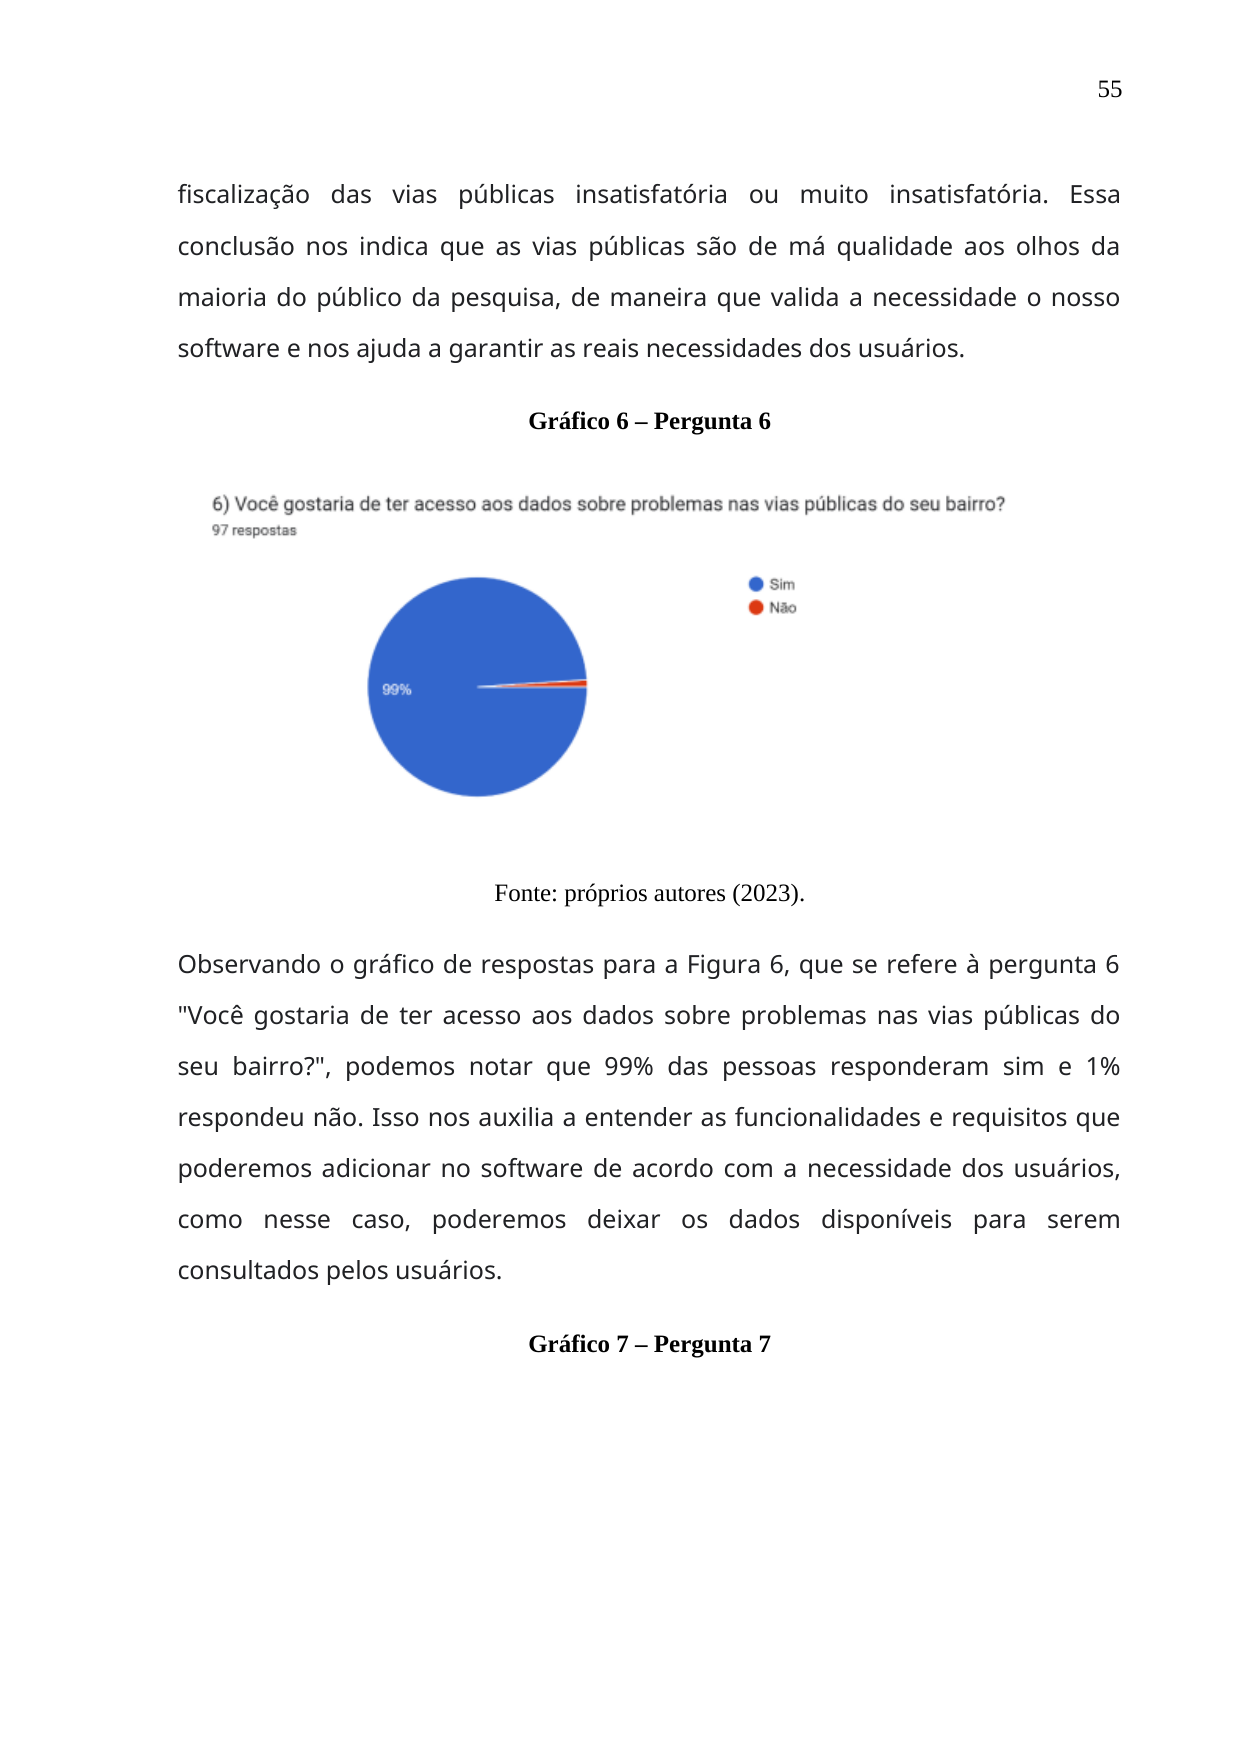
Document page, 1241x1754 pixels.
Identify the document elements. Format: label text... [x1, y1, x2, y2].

text Fonte: próprios autores (2023). [177, 878, 1122, 907]
text Observando o gráfico de respostas para a Figura 6, que se refere à pergunta 6 "Você gostaria de ter acesso aos dados sobre problemas nas vias públicas do seu bairro?", podemos notar que 99% das pessoas responderam sim e 1% respondeu não. Isso nos auxilia a entender as funcionalidades e requisitos que poderemos adicionar no software de acordo com a necessidade dos usuários, como nesse caso, poderemos deixar os dados disponíveis para serem consultados pelos usuários. [177, 946, 1122, 1287]
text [177, 177, 1122, 364]
text Gráfico 7 – Pergunta 7 [177, 1329, 1122, 1357]
picture [183, 462, 1078, 839]
text Gráfico 6 – Pergunta 6 [177, 406, 1122, 435]
